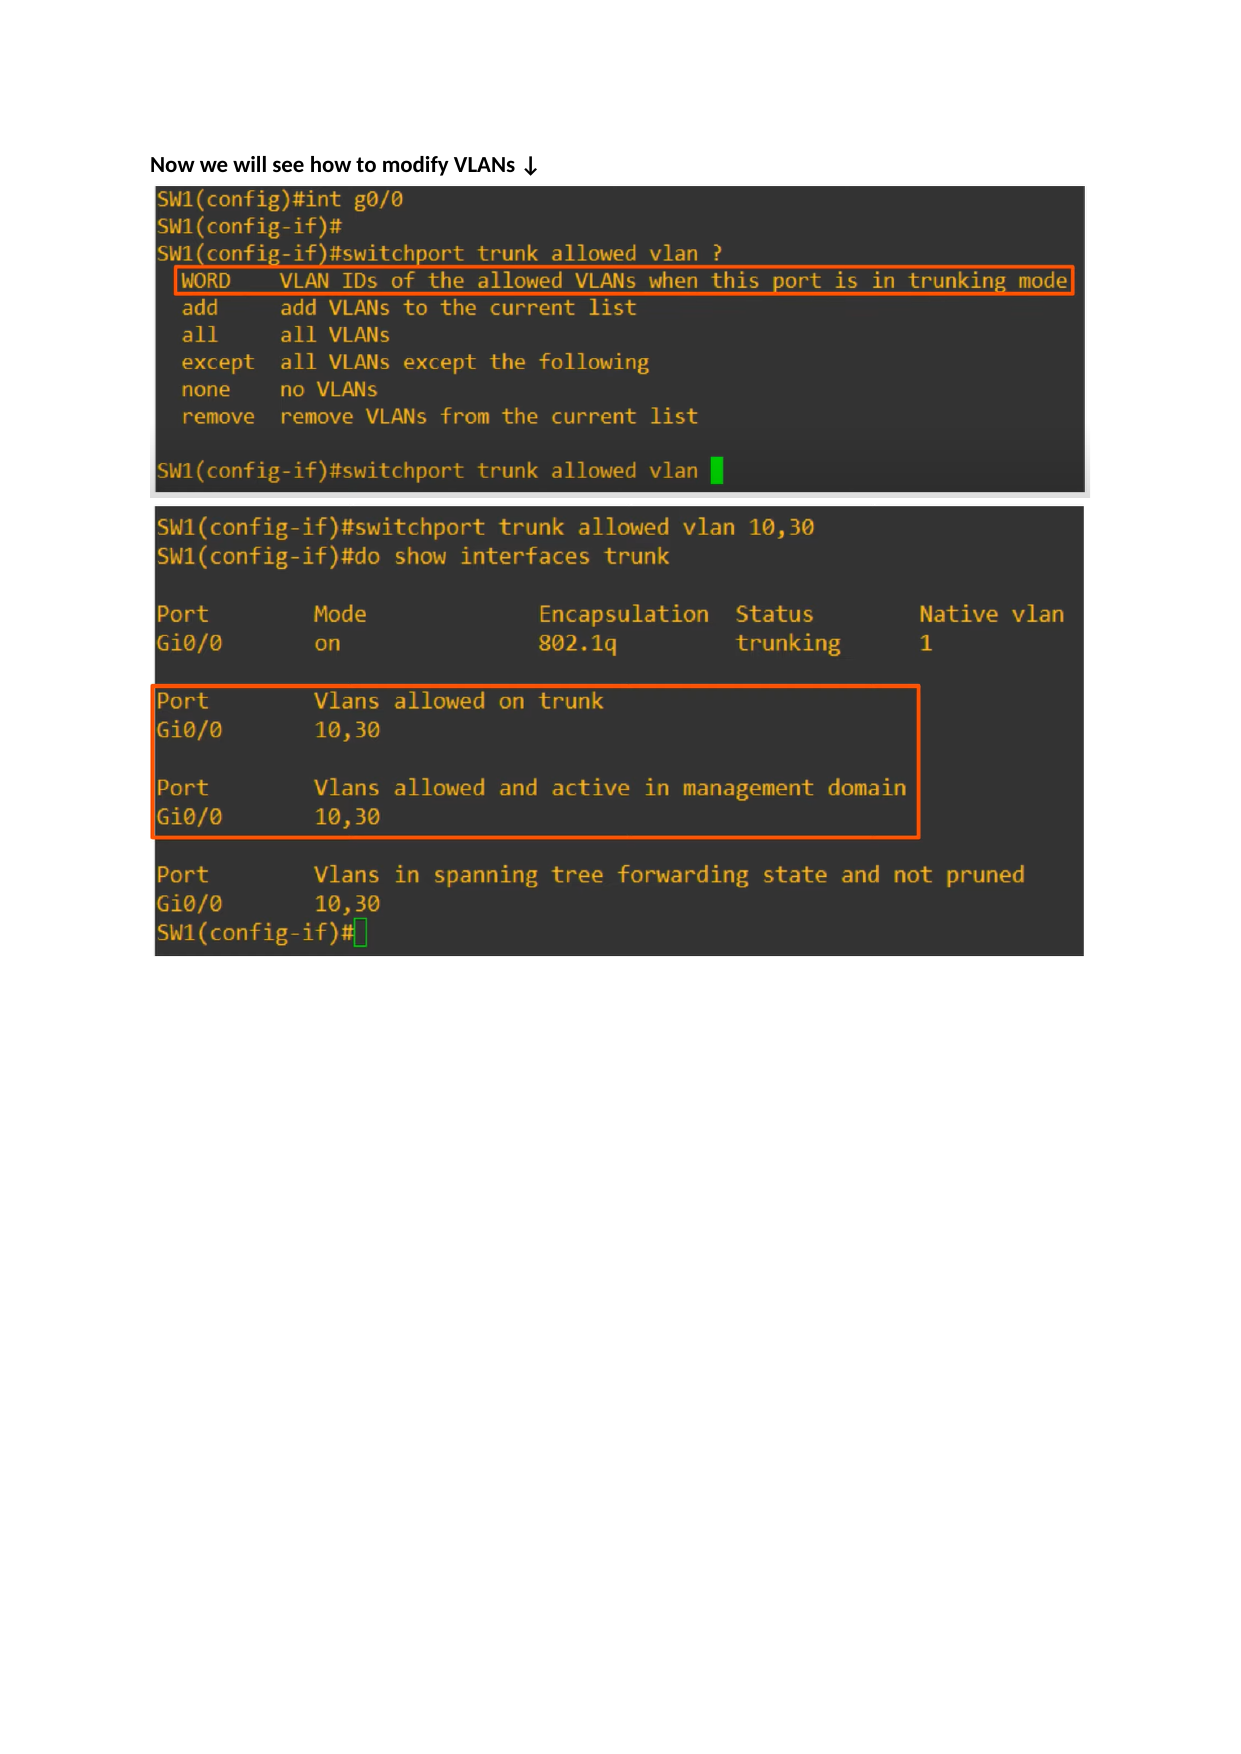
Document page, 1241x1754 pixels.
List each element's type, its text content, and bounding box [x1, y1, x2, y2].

text Now we will see how to modify VLANs ↓ [150, 150, 1090, 180]
picture [150, 499, 1091, 957]
picture [150, 180, 1091, 498]
